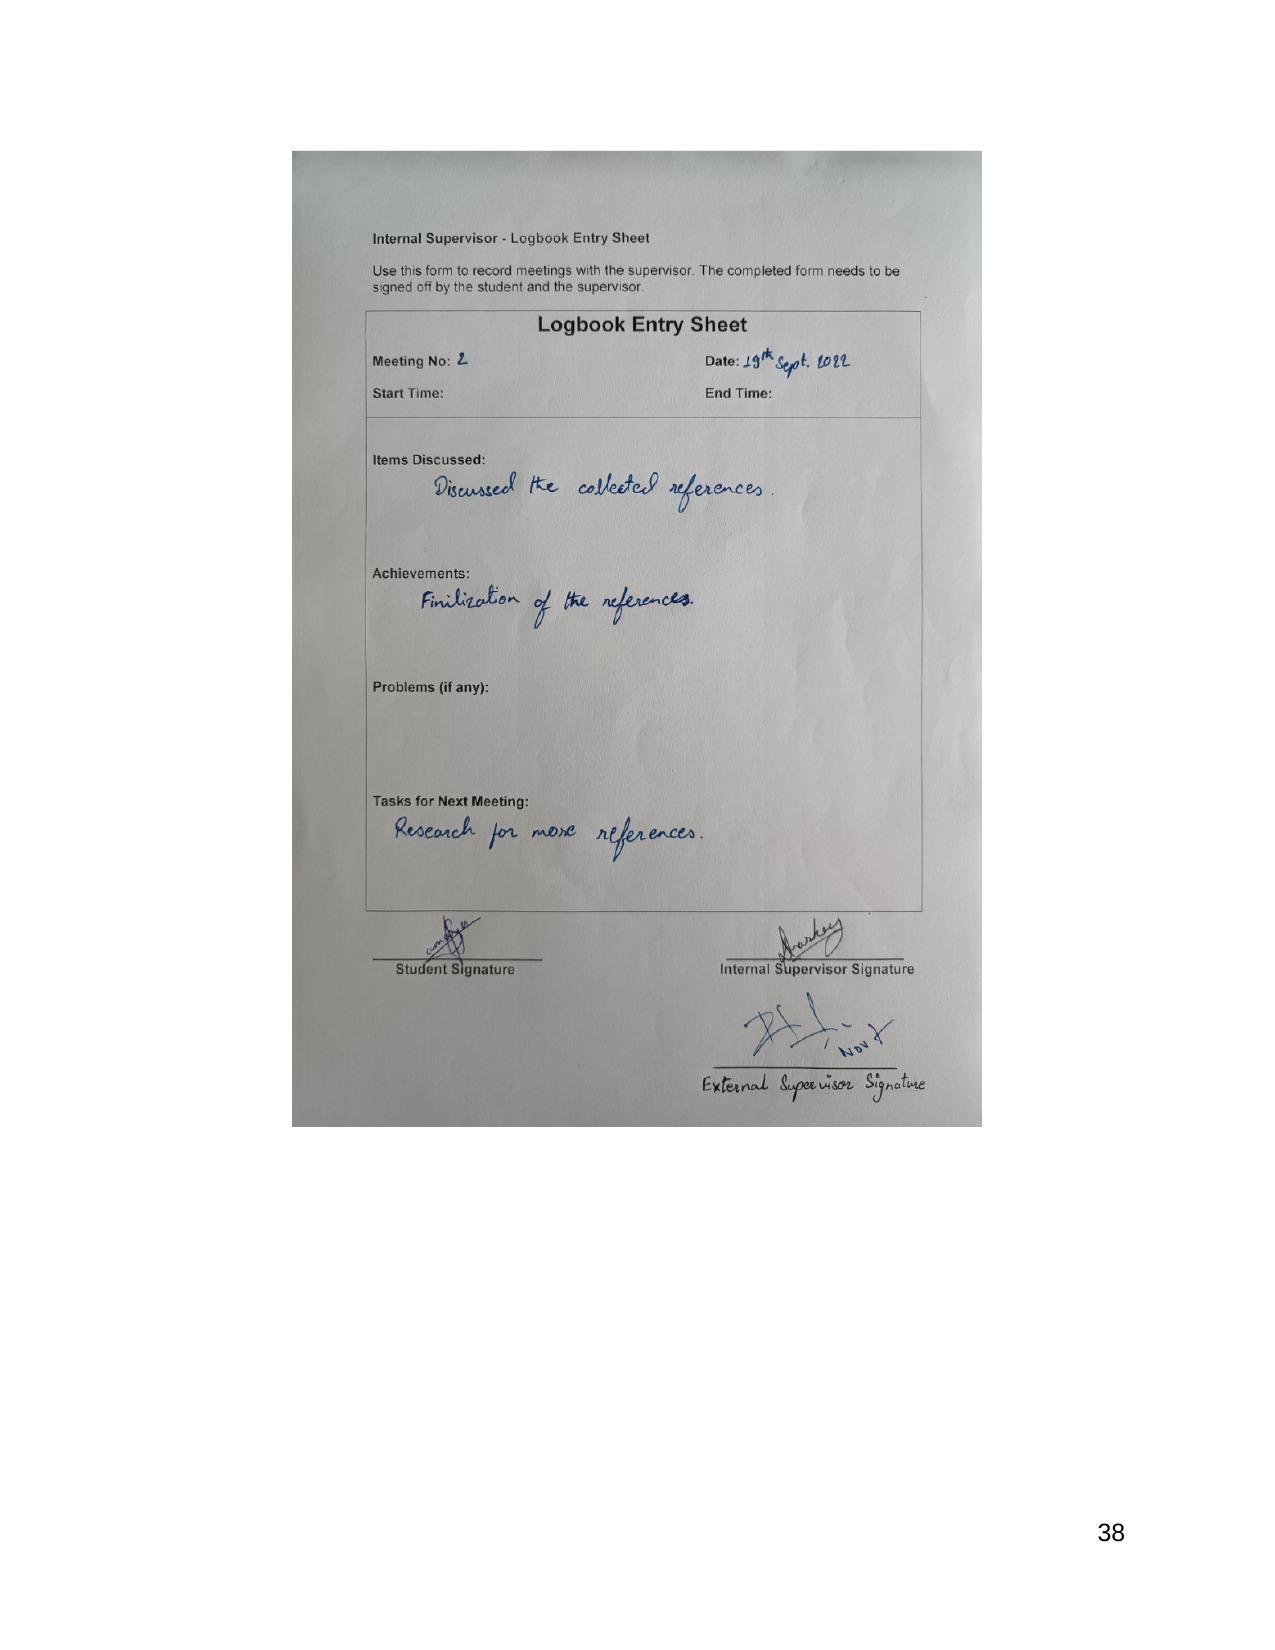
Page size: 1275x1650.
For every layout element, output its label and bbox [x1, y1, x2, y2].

picture [292, 152, 982, 1127]
